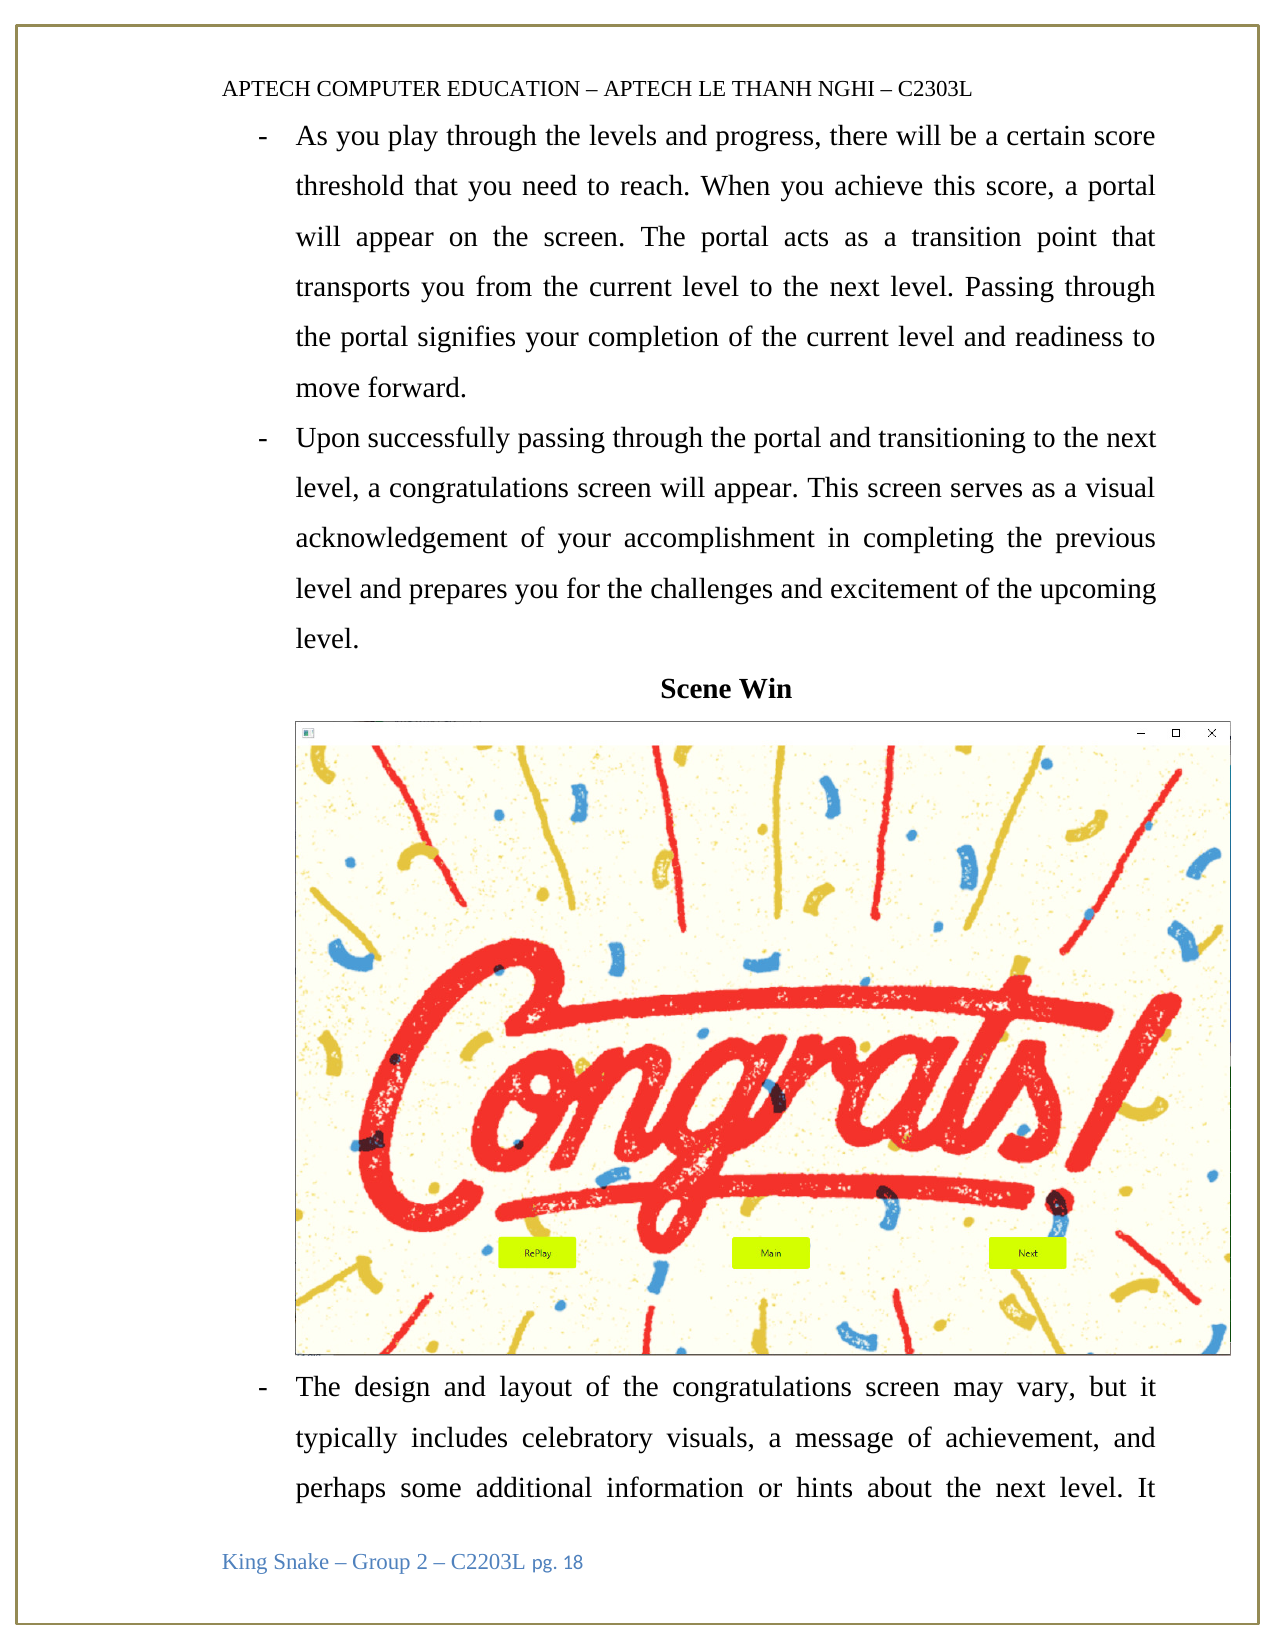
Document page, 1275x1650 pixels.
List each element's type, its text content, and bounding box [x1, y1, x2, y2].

text Scene Win [295, 672, 1157, 705]
picture [295, 721, 1231, 1356]
list Upon successfully passing through the portal and transitioning to the next level, a congratulations screen will appear. This screen serves as a visual acknowledgement of your accomplishment in completing the previous level and prepares you for the challenges and excitement of the upcoming level. [258, 420, 1157, 655]
list As you play through the levels and progress, there will be a certain score threshold that you need to reach. When you achieve this score, a portal will appear on the screen. The portal acts as a transition point that transports you from the current level to the next level. Passing through the portal signifies your completion of the current level and readiness to move forward. [258, 118, 1157, 403]
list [258, 1369, 1157, 1504]
